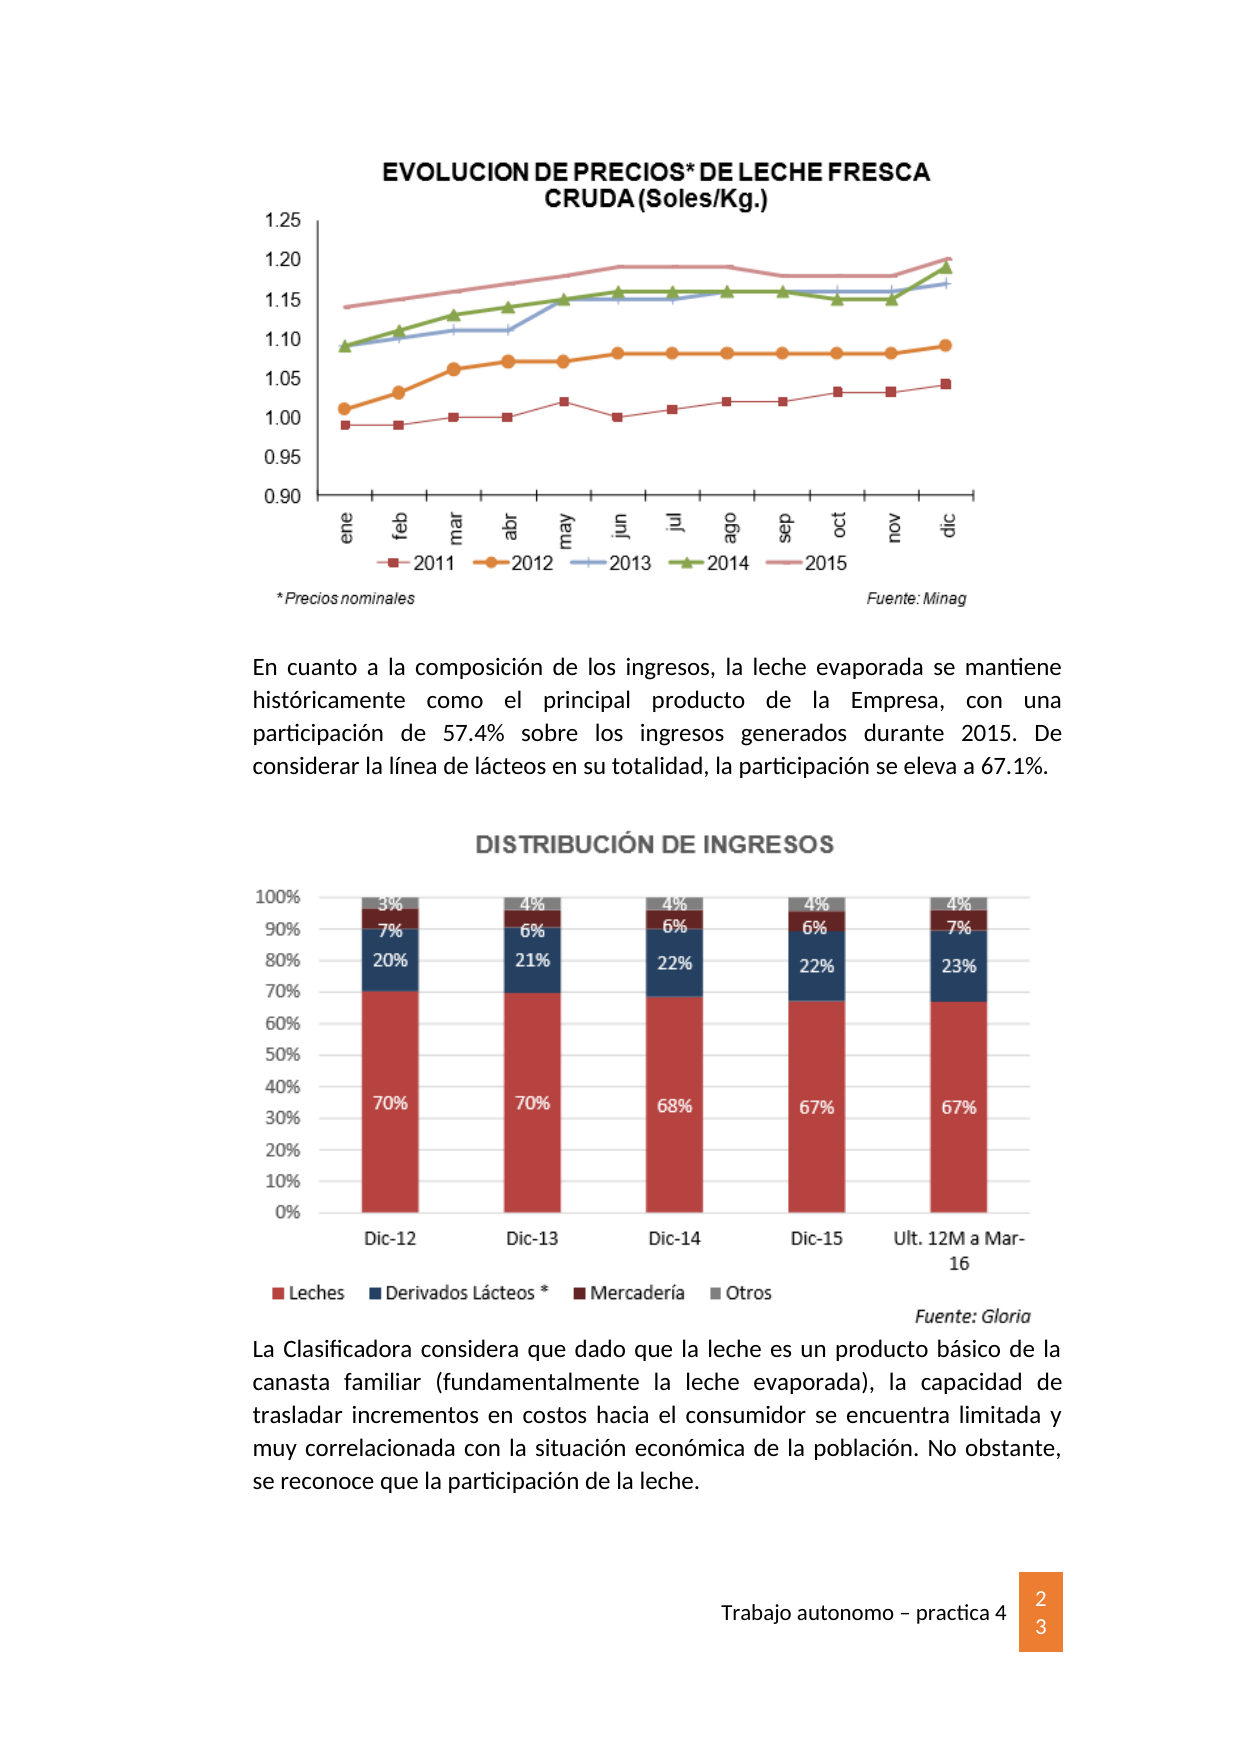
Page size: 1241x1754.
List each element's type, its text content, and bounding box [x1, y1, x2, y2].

list En cuanto a la composición de los ingresos, la leche evaporada se mantiene históricamente como el principal producto de la Empresa, con una participación de 57.4% sobre los ingresos generados durante 2015. De considerar la línea de lácteos en su totalidad, la participación se eleva a 67.1%. [252, 651, 1063, 780]
picture [252, 147, 984, 616]
picture [252, 815, 1040, 1332]
list La Clasificadora considera que dado que la leche es un producto básico de la canasta familiar (fundamentalmente la leche evaporada), la capacidad de trasladar incrementos en costos hacia el consumidor se encuentra limitada y muy correlacionada con la situación económica de la población. No obstante, se reconoce que la participación de la leche. [252, 1333, 1063, 1496]
